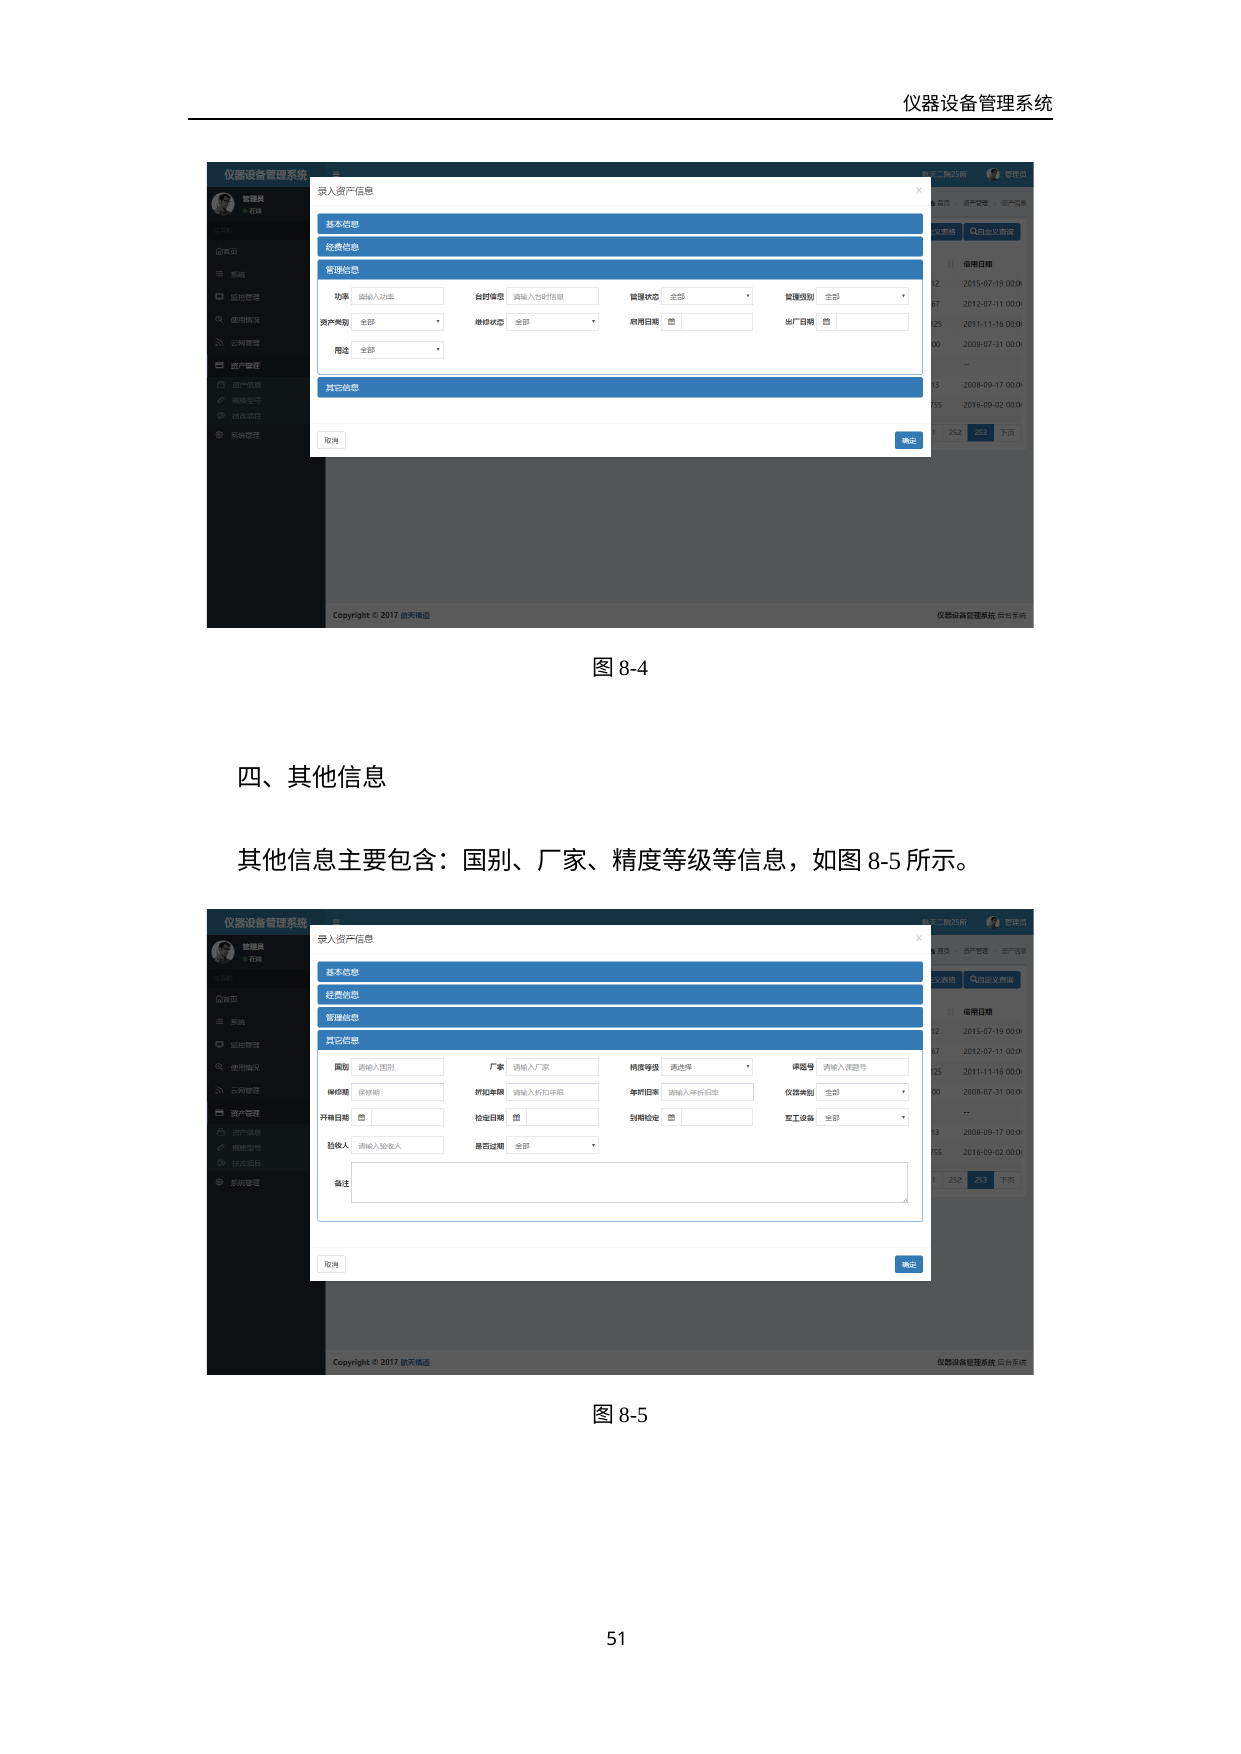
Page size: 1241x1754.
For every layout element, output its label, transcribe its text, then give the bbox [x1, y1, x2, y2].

picture [206, 162, 1034, 628]
text 其他信息主要包含：国别、厂家、精度等级等信息，如图8-5所示。 [187, 826, 1053, 891]
text 图8-4 [187, 649, 1053, 682]
picture [206, 909, 1034, 1375]
list 其他信息 [187, 743, 1053, 808]
text 图8-5 [187, 1397, 1053, 1429]
